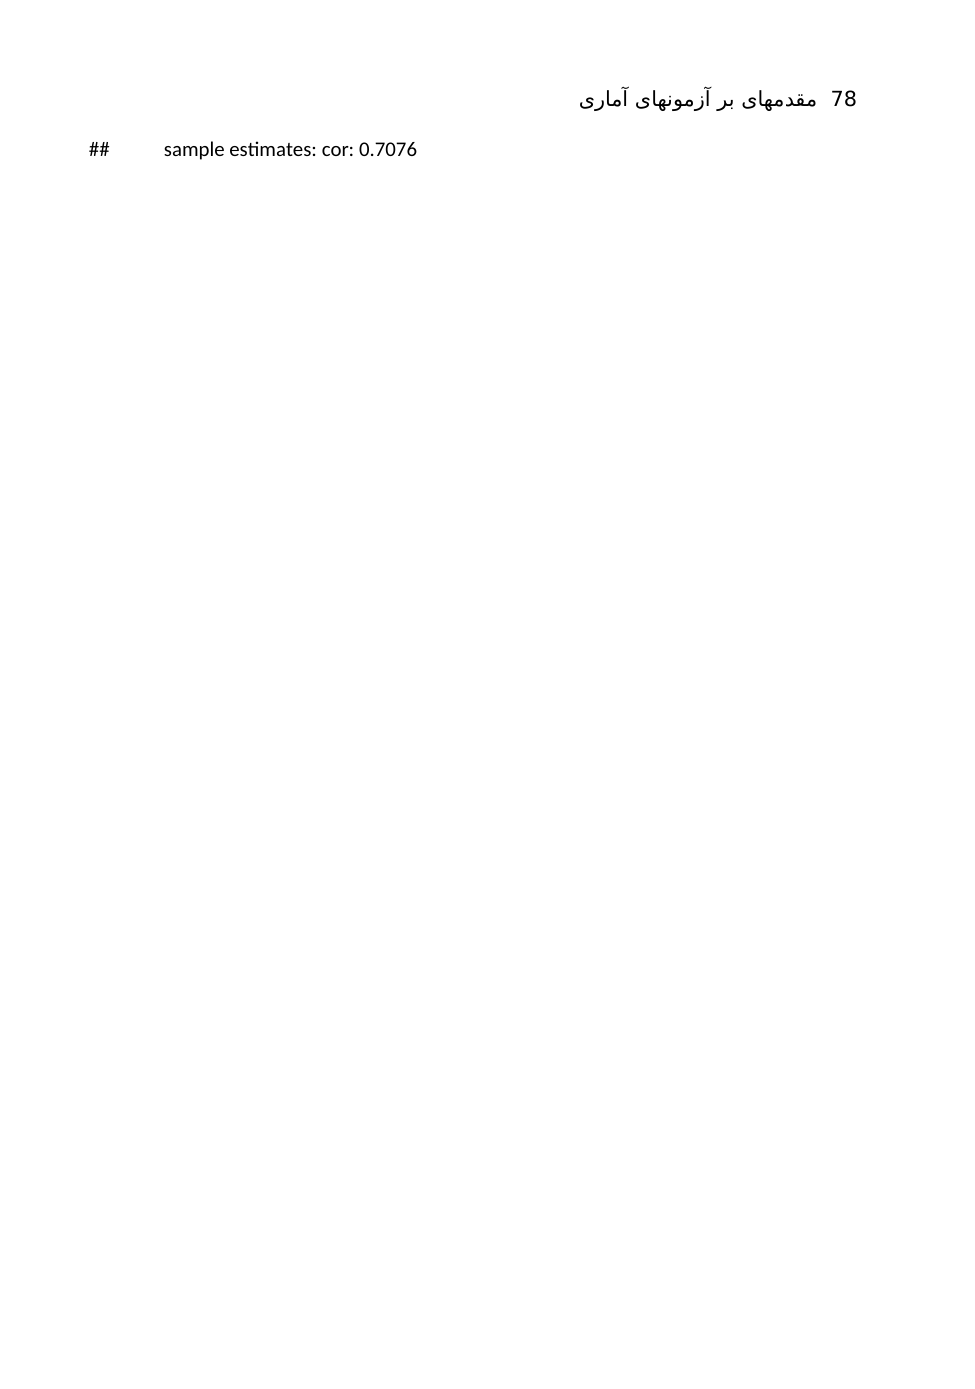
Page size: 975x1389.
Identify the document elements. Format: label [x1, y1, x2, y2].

text [89, 136, 857, 161]
